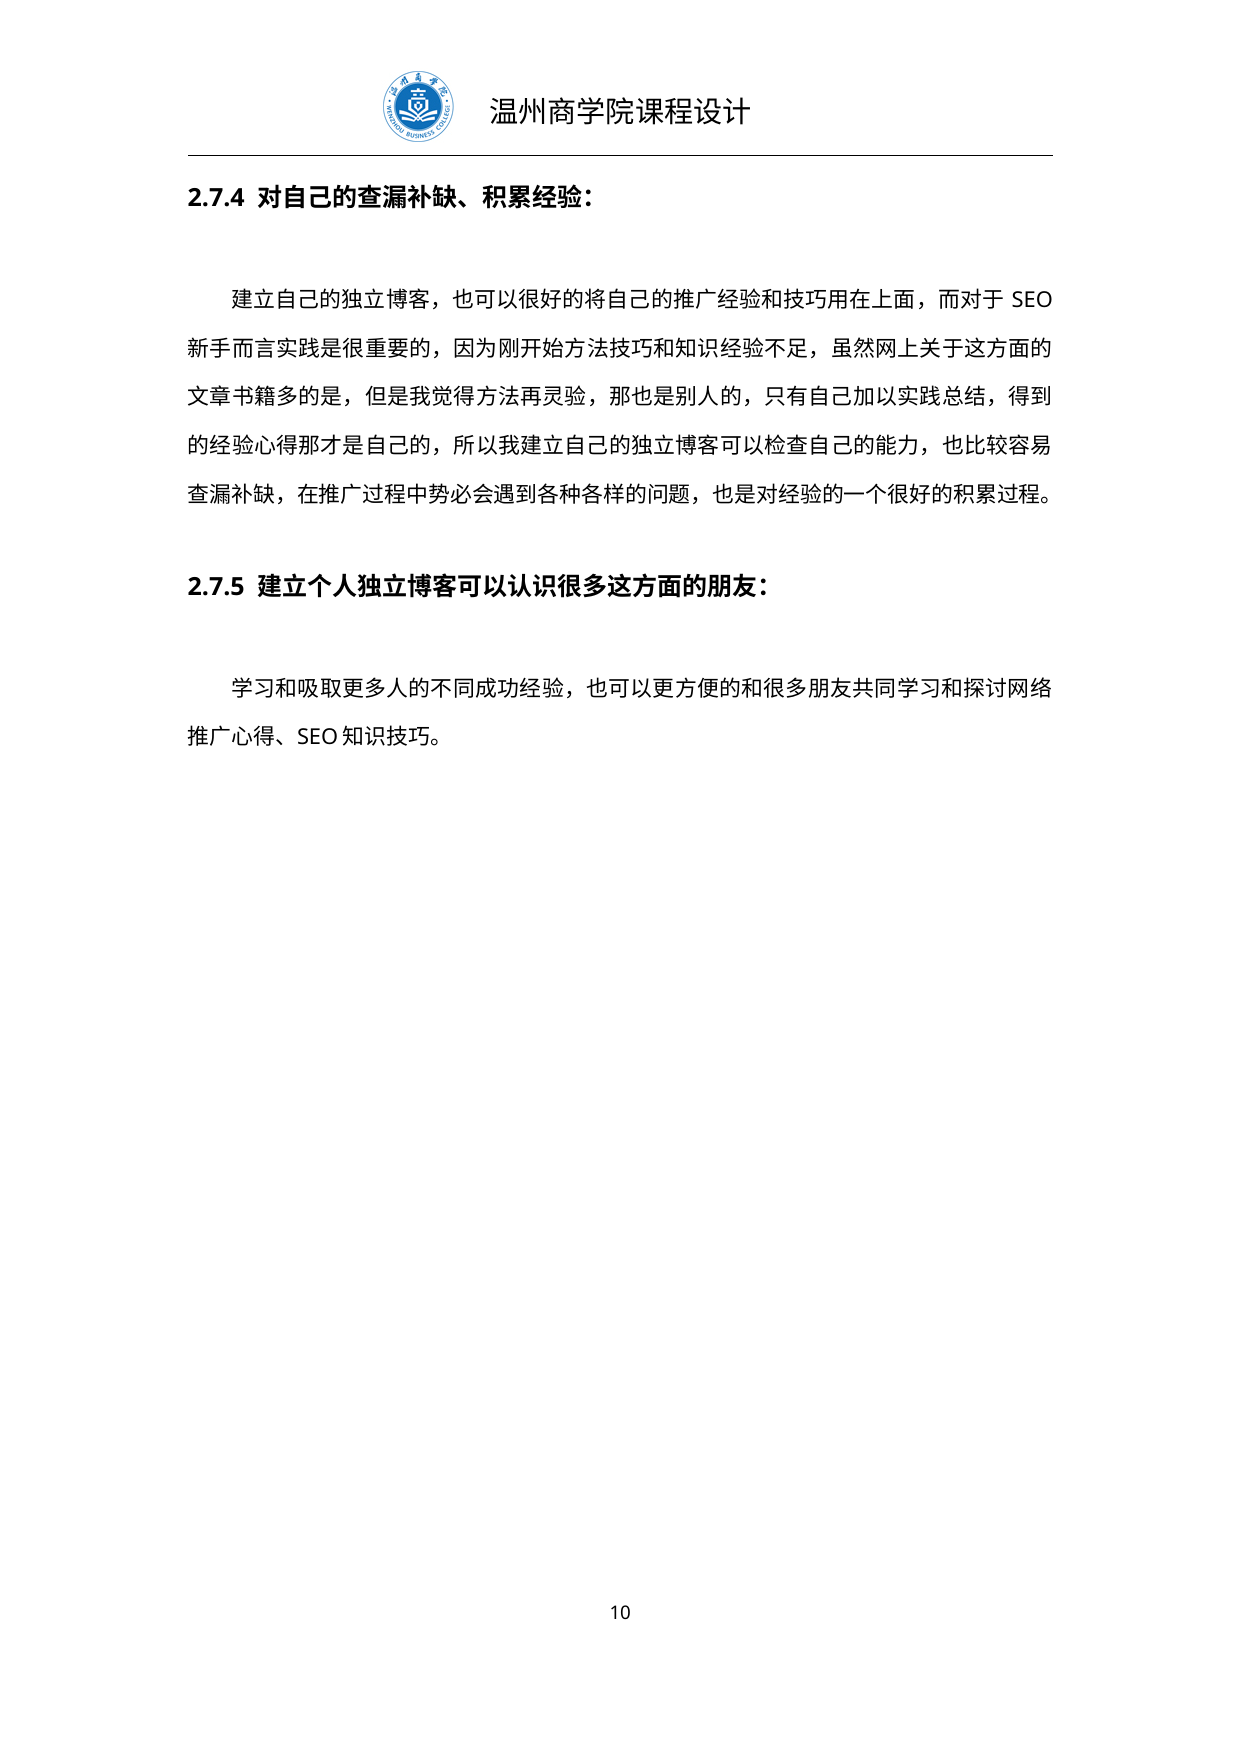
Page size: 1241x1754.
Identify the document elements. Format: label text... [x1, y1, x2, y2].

subtitle 2.7.4 对自己的查漏补缺、积累经验： [187, 163, 1053, 228]
text 学习和吸取更多人的不同成功经验，也可以更方便的和很多朋友共同学习和探讨网络推广心得、SEO知识技巧。 [187, 670, 1053, 752]
picture [379, 68, 457, 145]
text 建立自己的独立博客，也可以很好的将自己的推广经验和技巧用在上面，而对于SEO新手而言实践是很重要的，因为刚开始方法技巧和知识经验不足，虽然网上关于这方面的文章书籍多的是，但是我觉得方法再灵验，那也是别人的，只有自己加以实践总结，得到的经验心得那才是自己的，所以我建立自己的独立博客可以检查自己的能力，也比较容易查漏补缺，在推广过程中势必会遇到各种各样的问题，也是对经验的一个很好的积累过程。 [187, 281, 1053, 509]
subtitle 2.7.5 建立个人独立博客可以认识很多这方面的朋友： [187, 552, 1053, 617]
